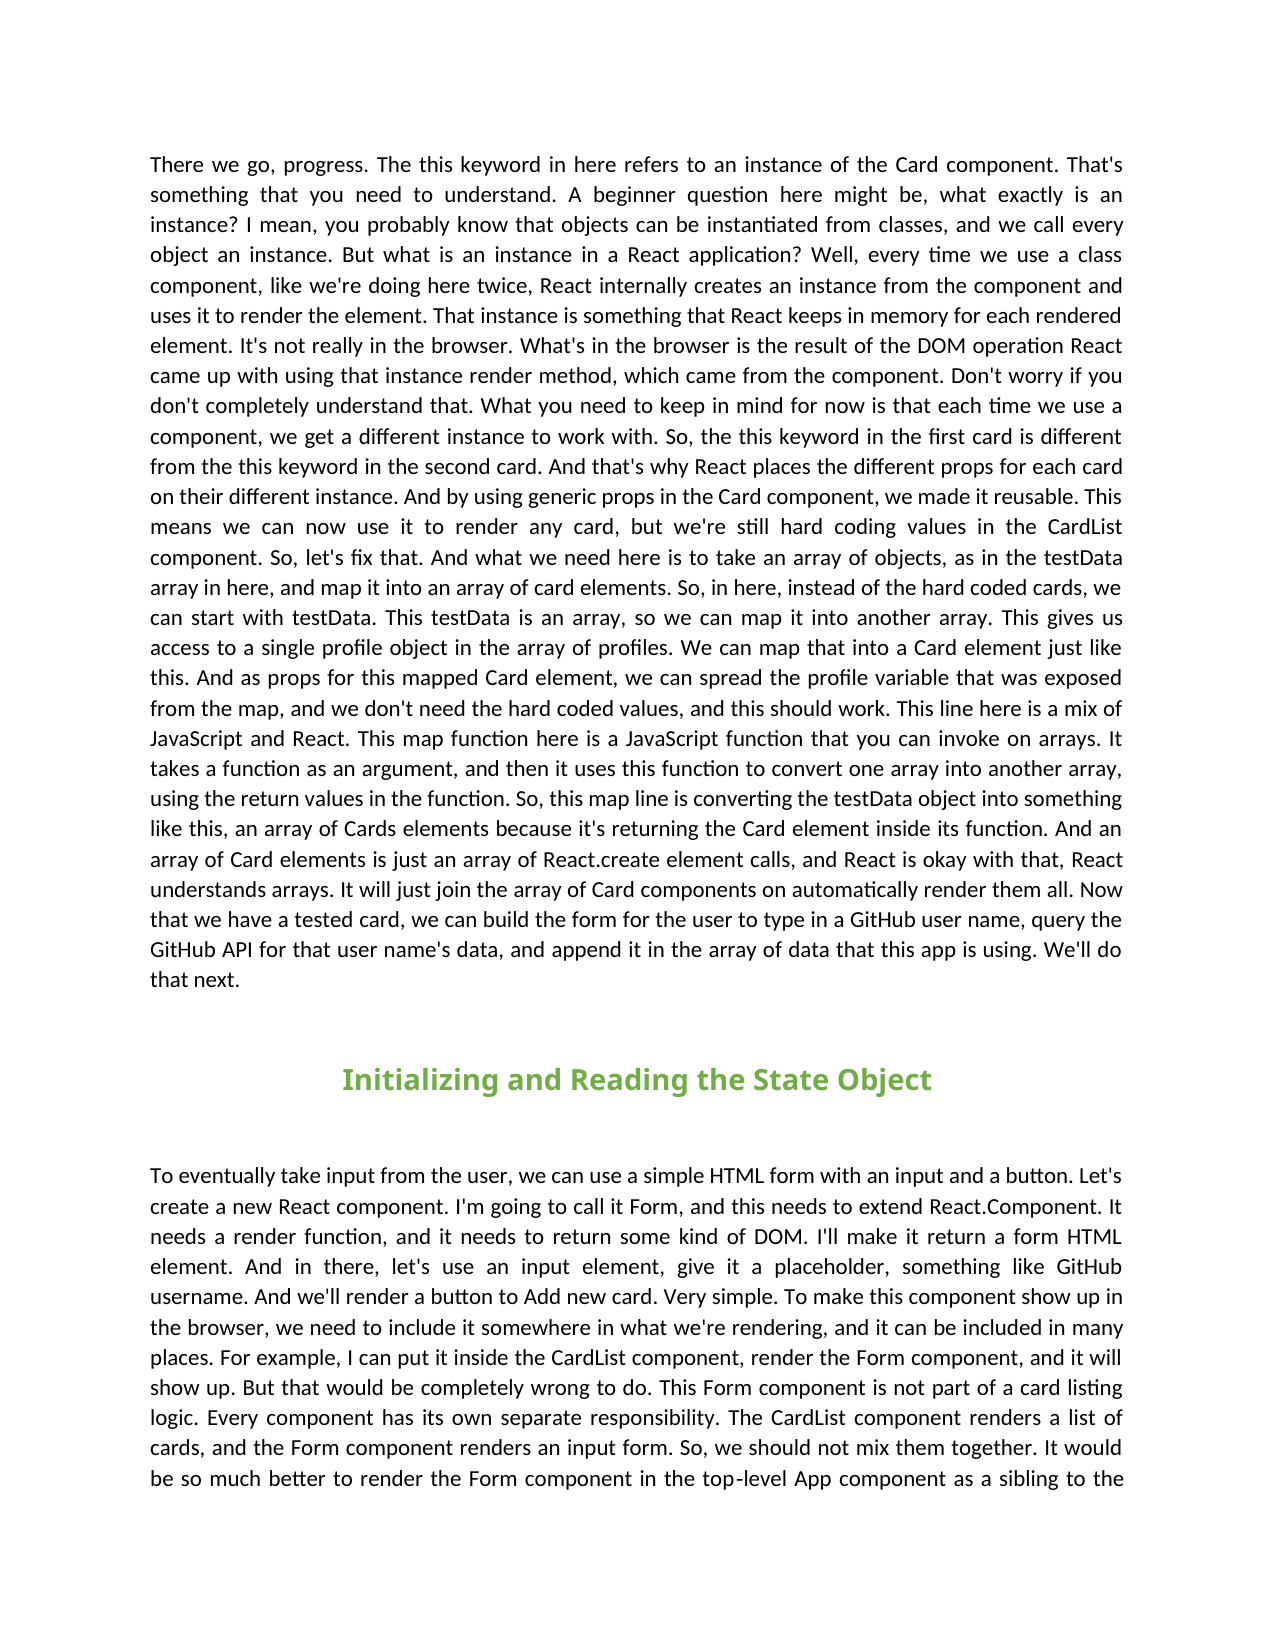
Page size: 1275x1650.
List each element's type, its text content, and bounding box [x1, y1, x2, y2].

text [150, 150, 1125, 994]
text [150, 1162, 1125, 1492]
subtitle Initializing and Reading the State Object [150, 1059, 1125, 1099]
